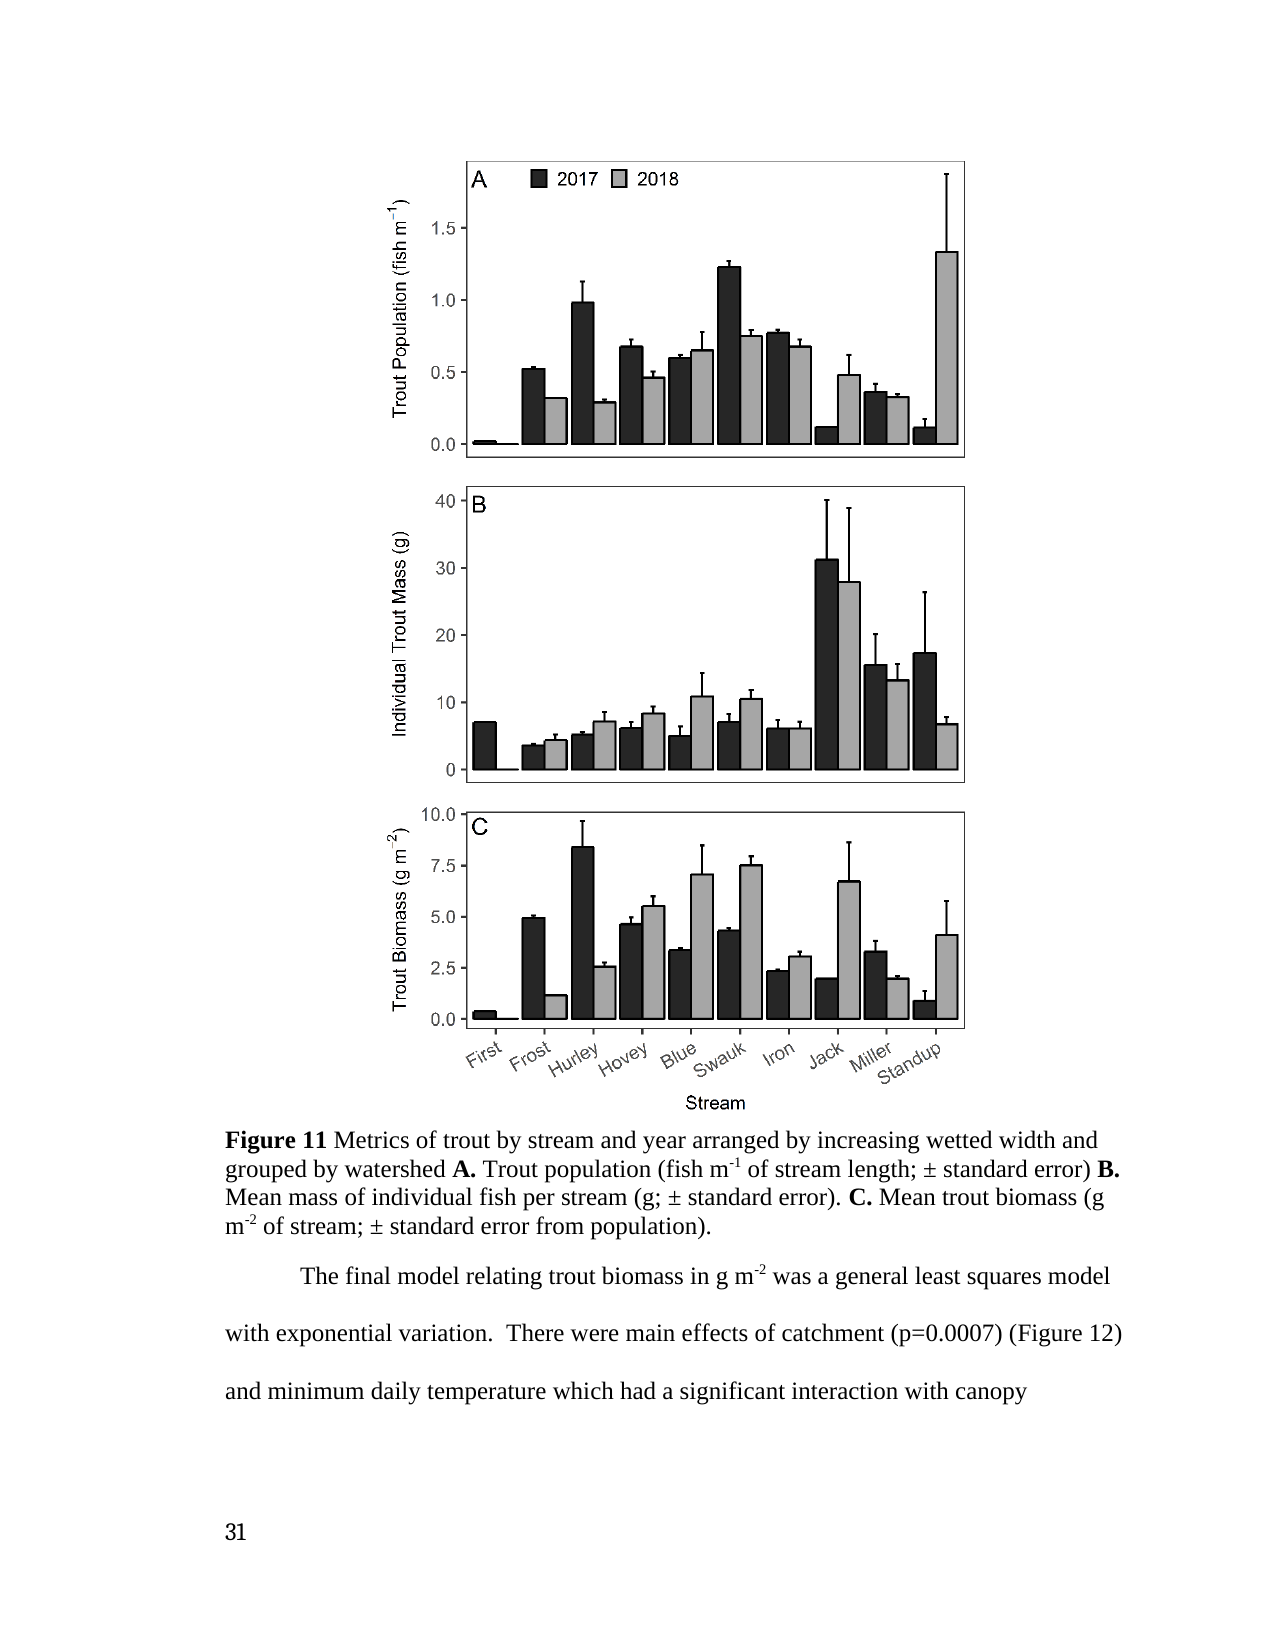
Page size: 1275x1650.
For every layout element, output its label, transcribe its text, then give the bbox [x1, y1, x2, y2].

text Figure 11 Metrics of trout by stream and year arranged by increasing wetted width and grouped by watershed A. Trout population (fish m-1 of stream length; ± standard error) B. Mean mass of individual fish per stream (g; ± standard error). C. Mean trout biomass (g m-2 of stream; ± standard error from population). [225, 1125, 1125, 1240]
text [225, 1261, 1125, 1404]
picture [375, 150, 976, 1125]
